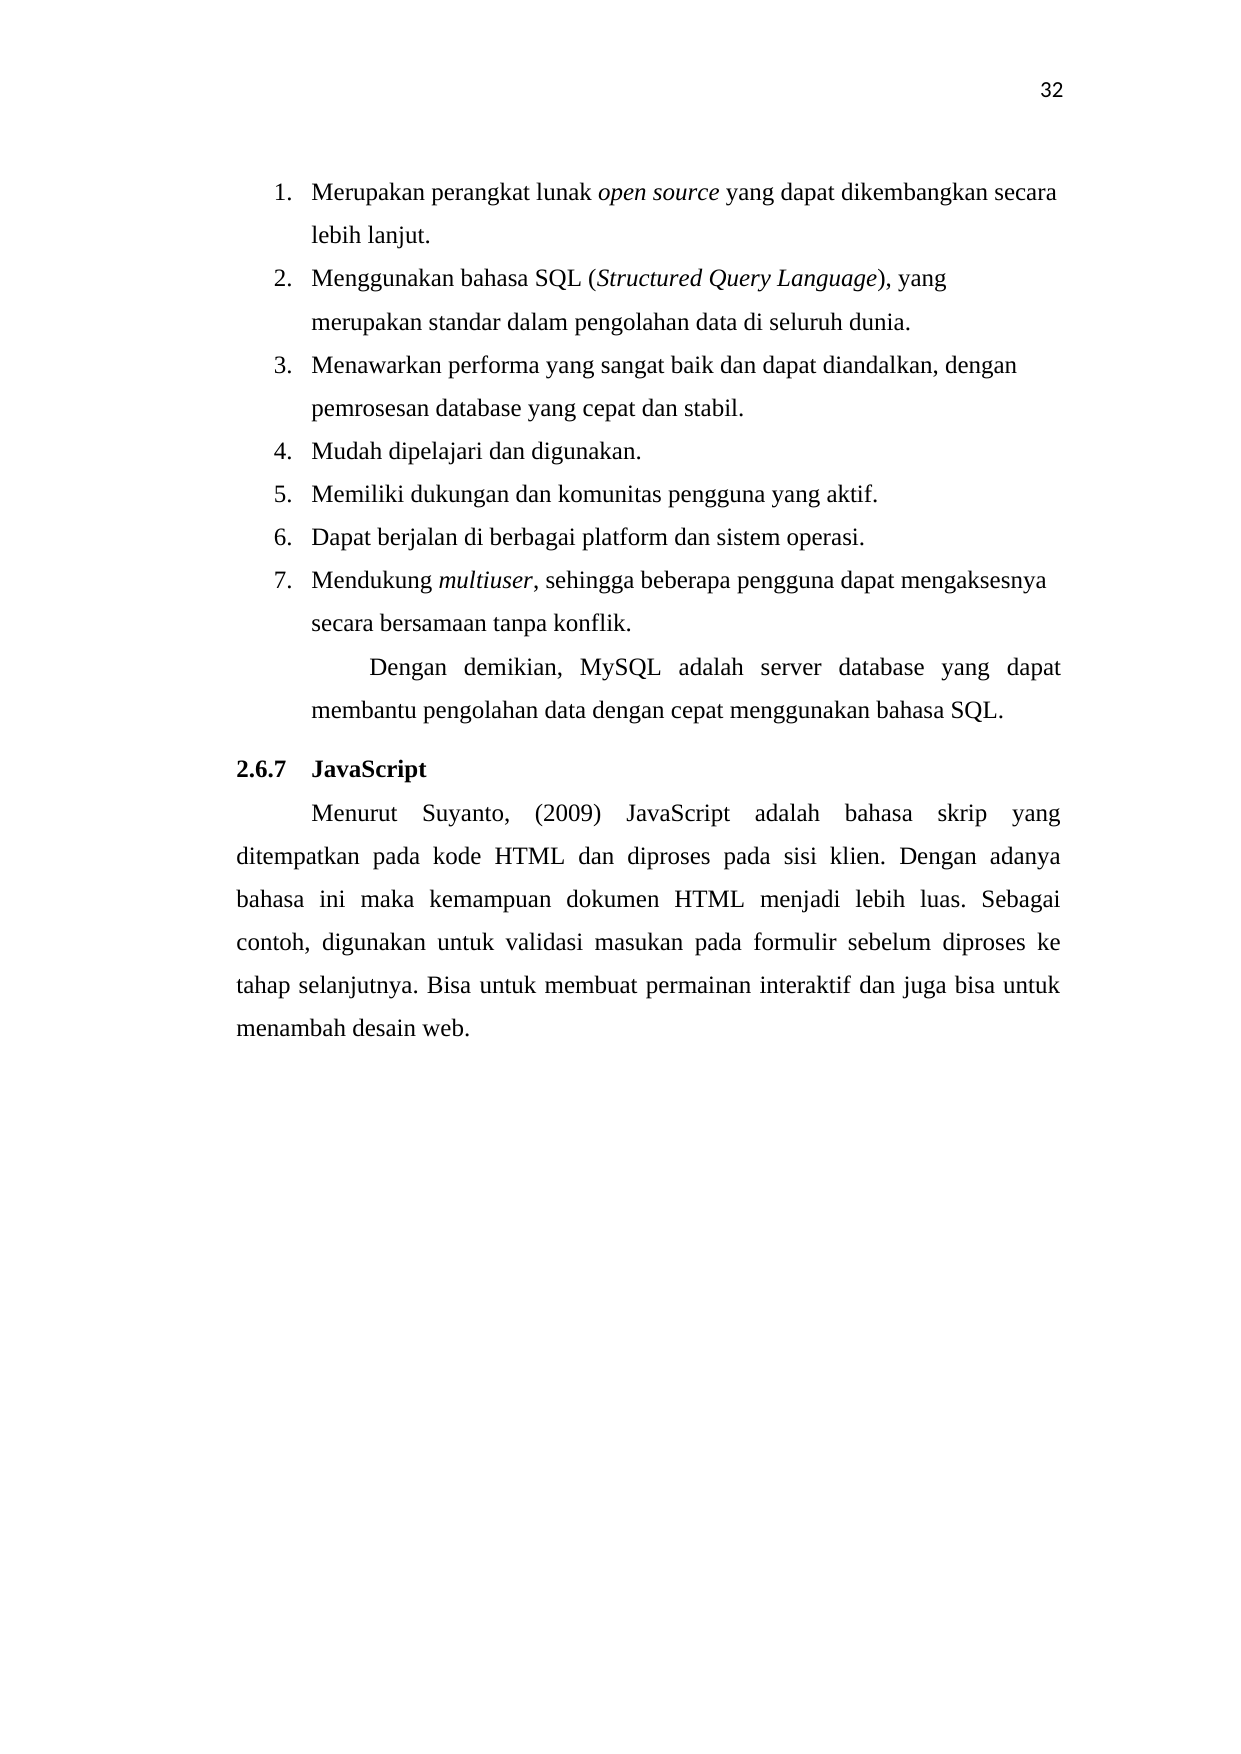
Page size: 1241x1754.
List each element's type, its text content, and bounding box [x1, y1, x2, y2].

list JavaScript [236, 754, 1061, 783]
list Mendukung multiuser, sehingga beberapa pengguna dapat mengaksesnya secara bersamaan tanpa konflik. [274, 565, 1061, 637]
list Memiliki dukungan dan komunitas pengguna yang aktif. [274, 479, 1061, 508]
list Menggunakan bahasa SQL (Structured Query Language), yang merupakan standar dalam pengolahan data di seluruh dunia. [274, 263, 1061, 335]
list Merupakan perangkat lunak open source yang dapat dikembangkan secara lebih lanjut. [274, 177, 1061, 249]
list Dapat berjalan di berbagai platform dan sistem operasi. [274, 522, 1061, 551]
text Dengan demikian, MySQL adalah server database yang dapat membantu pengolahan data dengan cepat menggunakan bahasa SQL. [311, 652, 1061, 723]
text Menurut Suyanto, (2009) JavaScript adalah bahasa skrip yang ditempatkan pada kode HTML dan diproses pada sisi klien. Dengan adanya bahasa ini maka kemampuan dokumen HTML menjadi lebih luas. Sebagai contoh, digunakan untuk validasi masukan pada formulir sebelum diproses ke tahap selanjutnya. Bisa untuk membuat permainan interaktif dan juga bisa untuk menambah desain web. [236, 798, 1061, 1042]
list Menawarkan performa yang sangat baik dan dapat diandalkan, dengan pemrosesan database yang cepat dan stabil. [274, 350, 1061, 422]
list Mudah dipelajari dan digunakan. [274, 436, 1061, 465]
